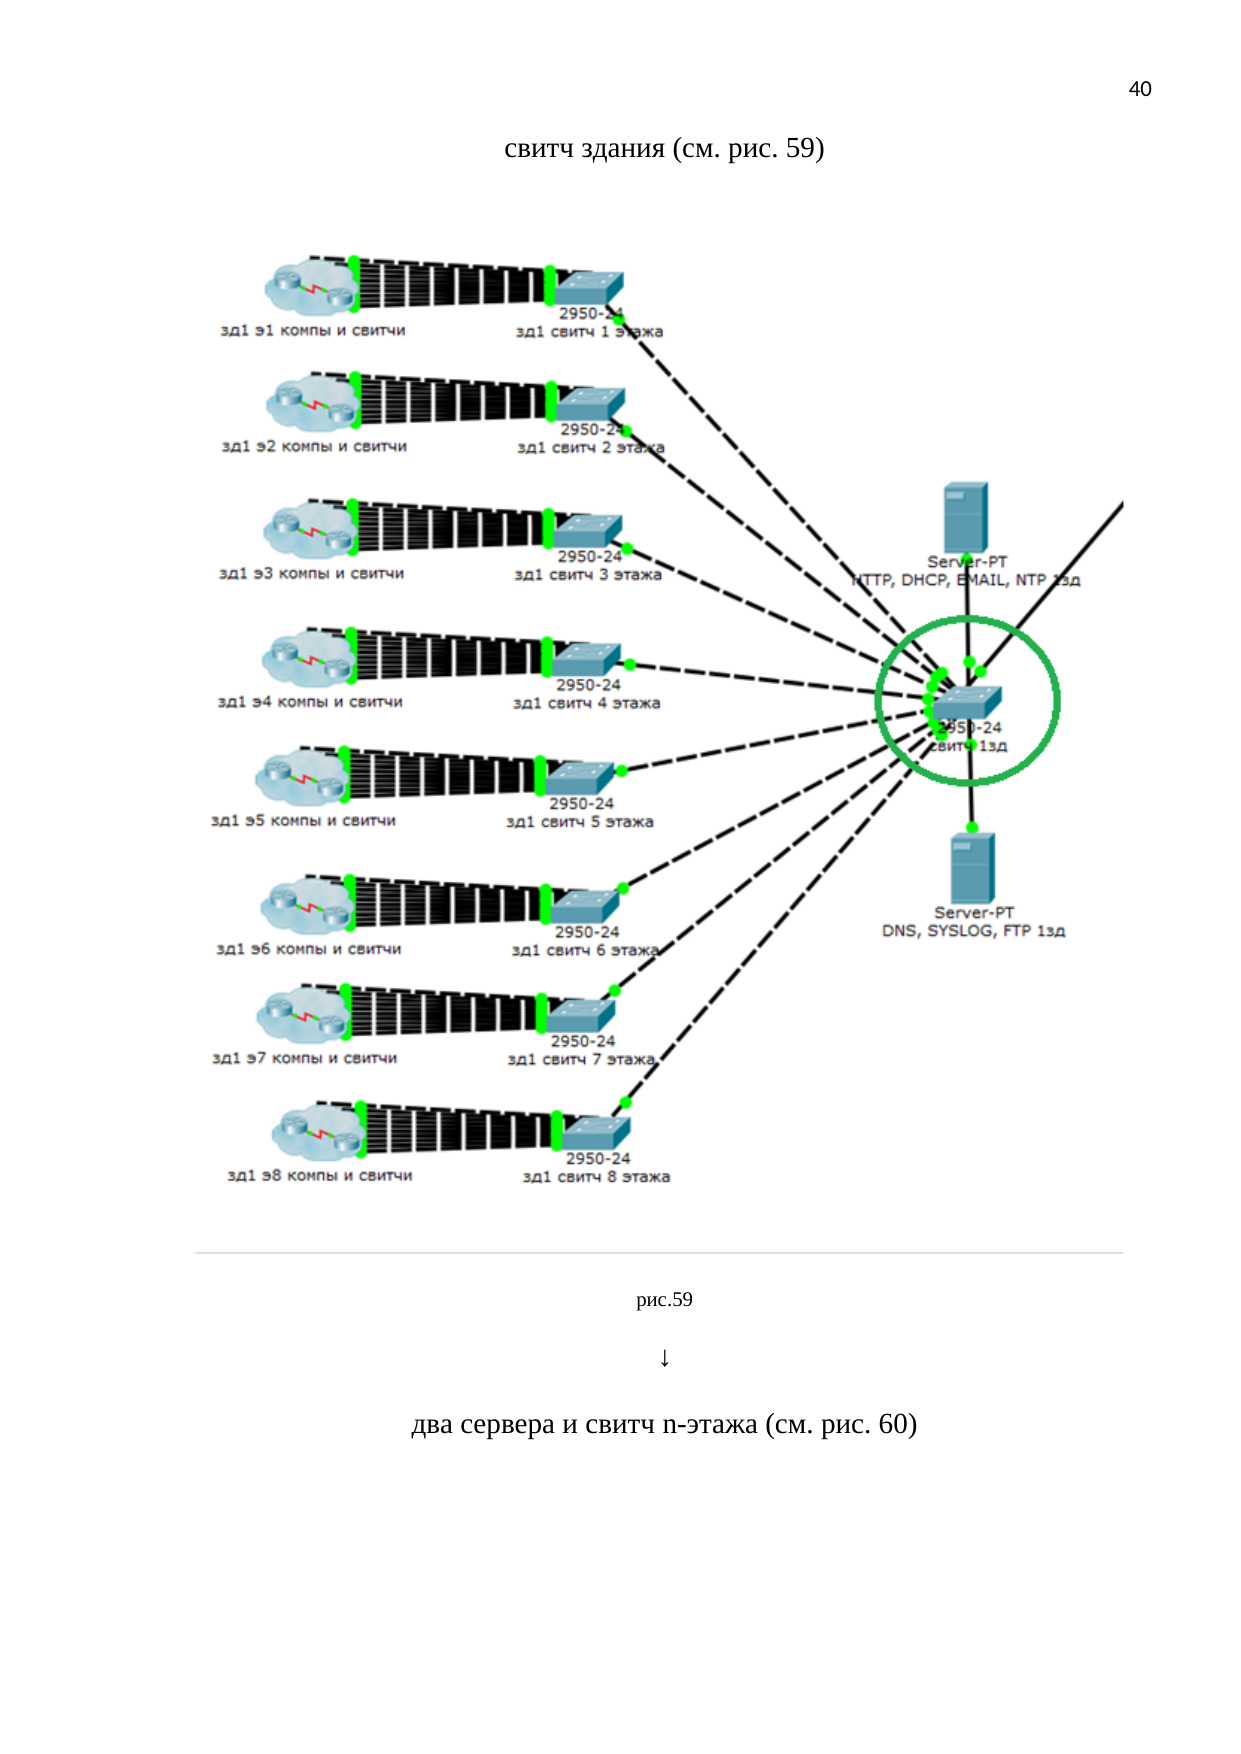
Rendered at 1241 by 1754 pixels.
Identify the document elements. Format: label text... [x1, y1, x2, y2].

text ↓ [177, 1339, 1152, 1373]
text рис.59 [177, 1287, 1152, 1311]
text свитч здания (см. рис. 59) [177, 130, 1152, 163]
text два сервера и свитч n-этажа (см. рис. 60) [177, 1406, 1152, 1440]
picture [177, 196, 1152, 1257]
